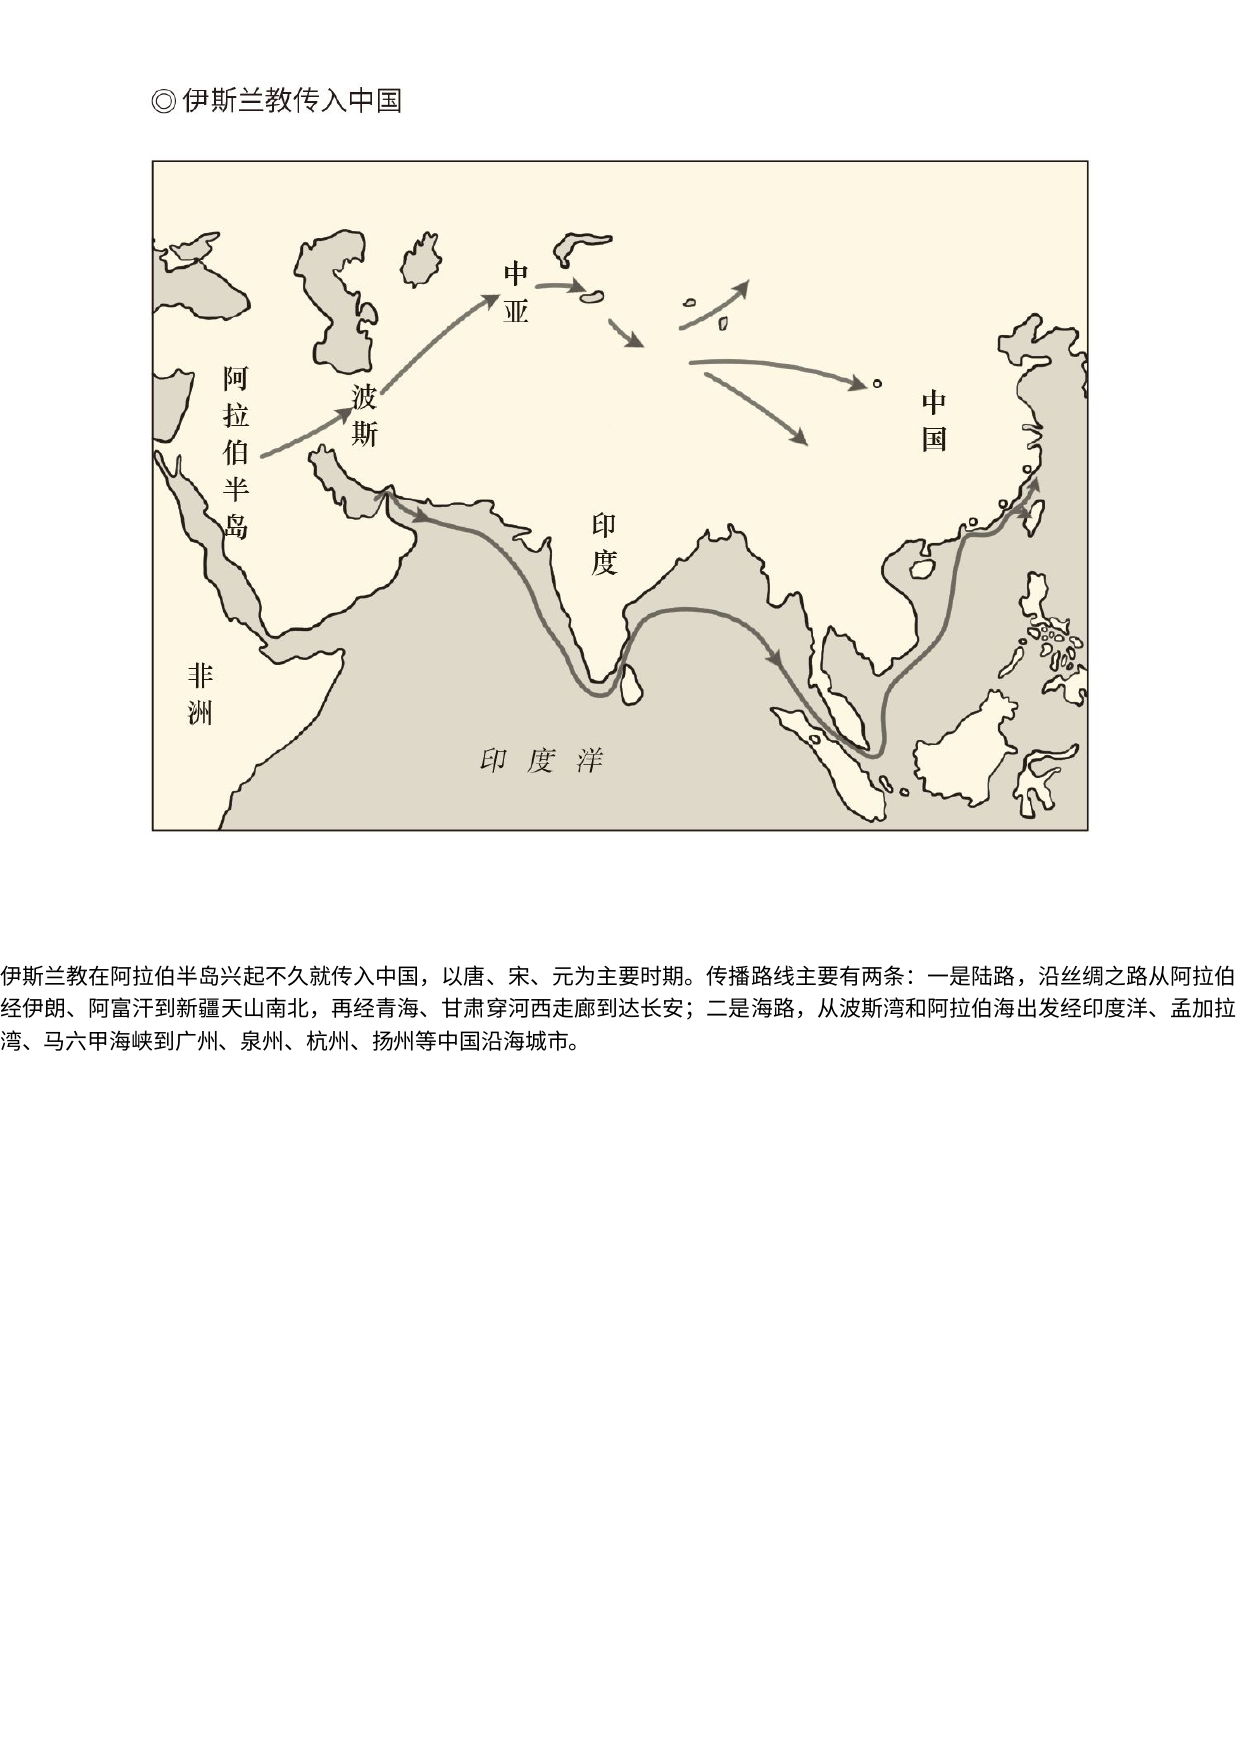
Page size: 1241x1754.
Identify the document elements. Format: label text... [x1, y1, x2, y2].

text 伊斯兰教在阿拉伯半岛兴起不久就传入中国，以唐、宋、元为主要时期。传播路线主要有两条：一是陆路，沿丝绸之路从阿拉伯经伊朗、阿富汗到新疆天山南北，再经青海、甘肃穿河西走廊到达长安；二是海路，从波斯湾和阿拉伯海出发经印度洋、孟加拉湾、马六甲海峡到广州、泉州、杭州、扬州等中国沿海城市。 [0, 958, 1240, 1056]
picture [132, 48, 1108, 853]
